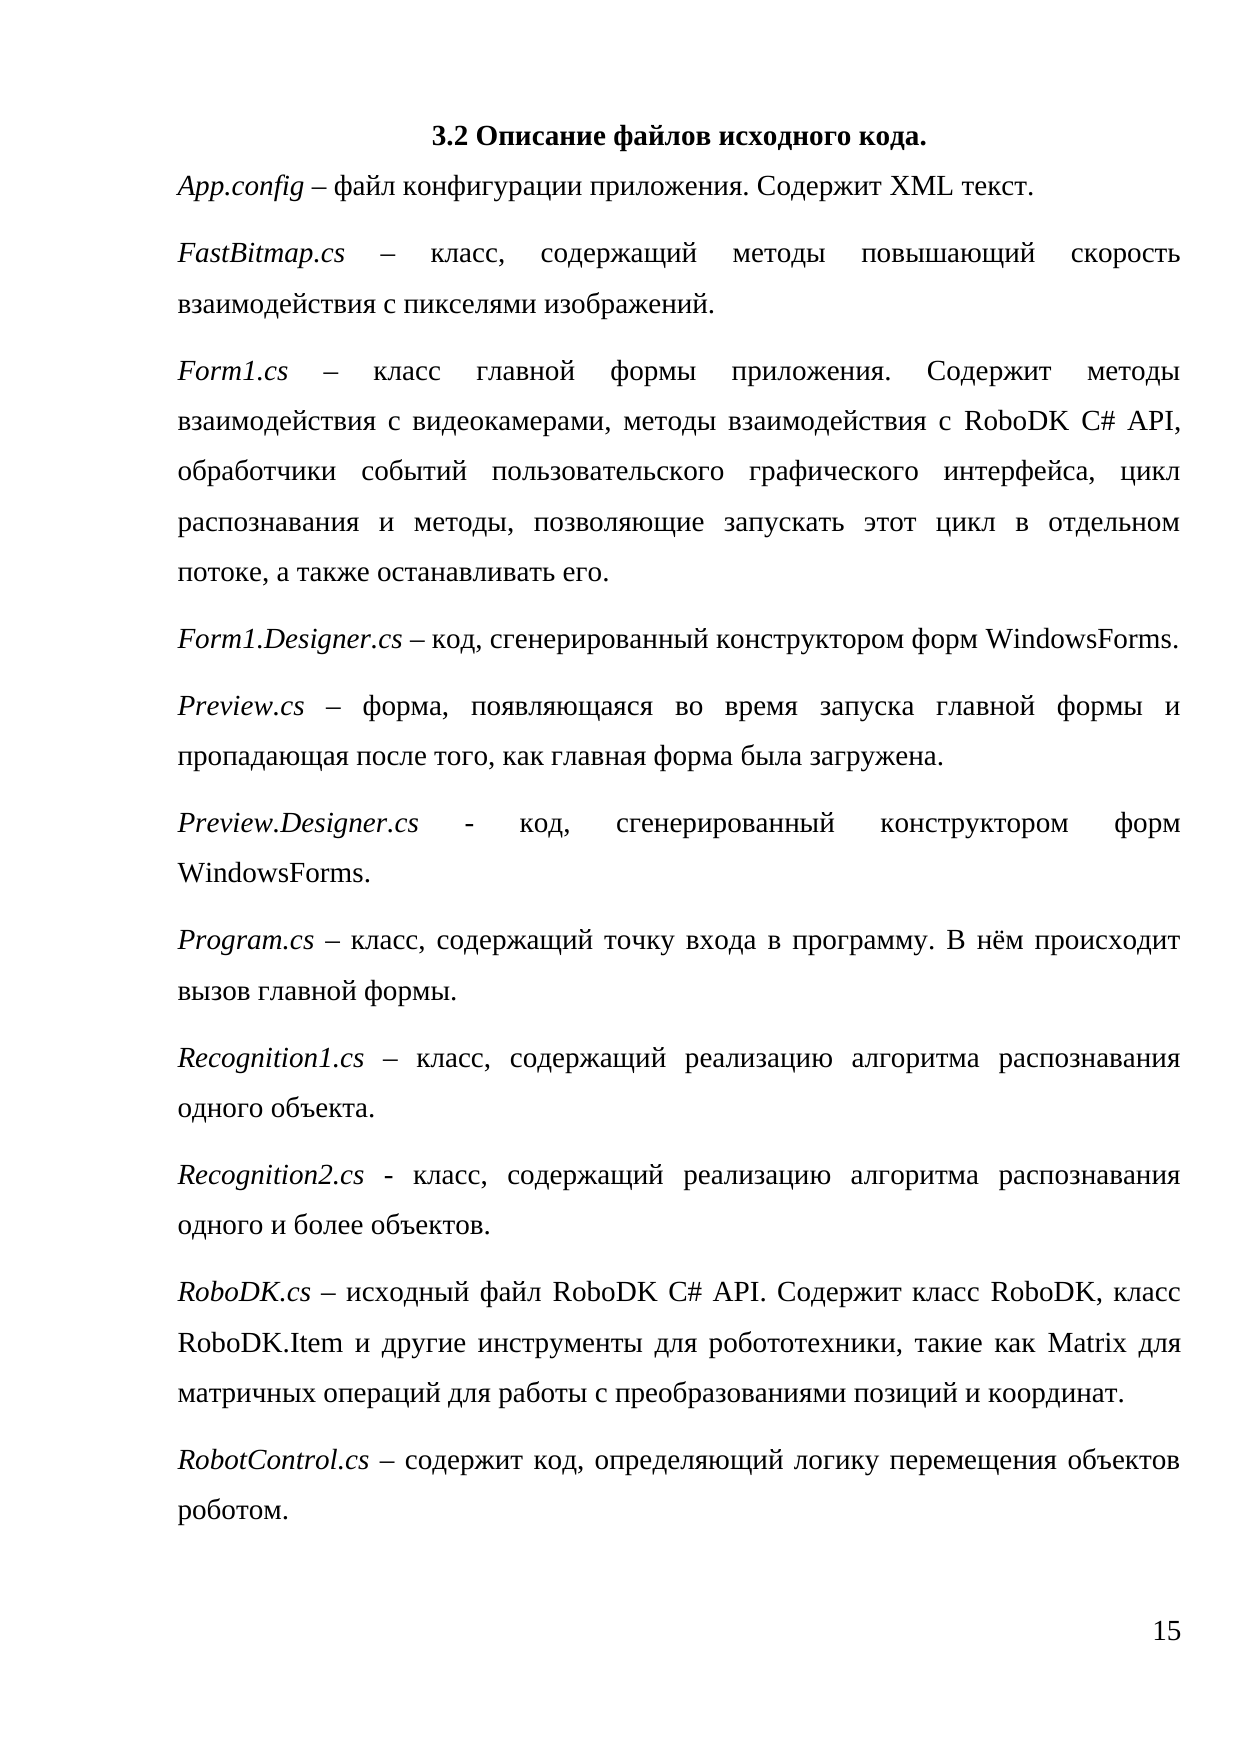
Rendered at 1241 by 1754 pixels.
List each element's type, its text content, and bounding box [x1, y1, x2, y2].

text RoboDK.cs – исходный файл RoboDK C# API. Содержит класс RoboDK, класс RoboDK.Item и другие инструменты для робототехники, такие как Matrix для матричных операций для работы с преобразованиями позиций и координат. [177, 1274, 1181, 1408]
text Form1.Designer.cs – код, сгенерированный конструктором форм WindowsForms. [177, 621, 1181, 654]
text App.config – файл конфигурации приложения. Содержит XML текст. [177, 168, 1181, 202]
text Preview.cs – форма, появляющаяся во время запуска главной формы и пропадающая после того, как главная форма была загружена. [177, 688, 1181, 772]
text Preview.Designer.cs - код, сгенерированный конструктором форм WindowsForms. [177, 805, 1181, 889]
text FastBitmap.cs – класс, содержащий методы повышающий скорость взаимодействия с пикселями изображений. [177, 235, 1181, 319]
text Recognition2.cs - класс, содержащий реализацию алгоритма распознавания одного и более объектов. [177, 1157, 1181, 1241]
text Form1.cs – класс главной формы приложения. Содержит методы взаимодействия с видеокамерами, методы взаимодействия с RoboDK C# API, обработчики событий пользовательского графического интерфейса, цикл распознавания и методы, позволяющие запускать этот цикл в отдельном потоке, а также останавливать его. [177, 353, 1181, 587]
text RobotControl.cs – содержит код, определяющий логику перемещения объектов роботом. [177, 1442, 1181, 1526]
text Program.cs – класс, содержащий точку входа в программу. В нём происходит вызов главной формы. [177, 922, 1181, 1006]
subtitle 3.2 Описание файлов исходного кода. [177, 118, 1181, 152]
text Recognition1.cs – класс, содержащий реализацию алгоритма распознавания одного объекта. [177, 1040, 1181, 1124]
